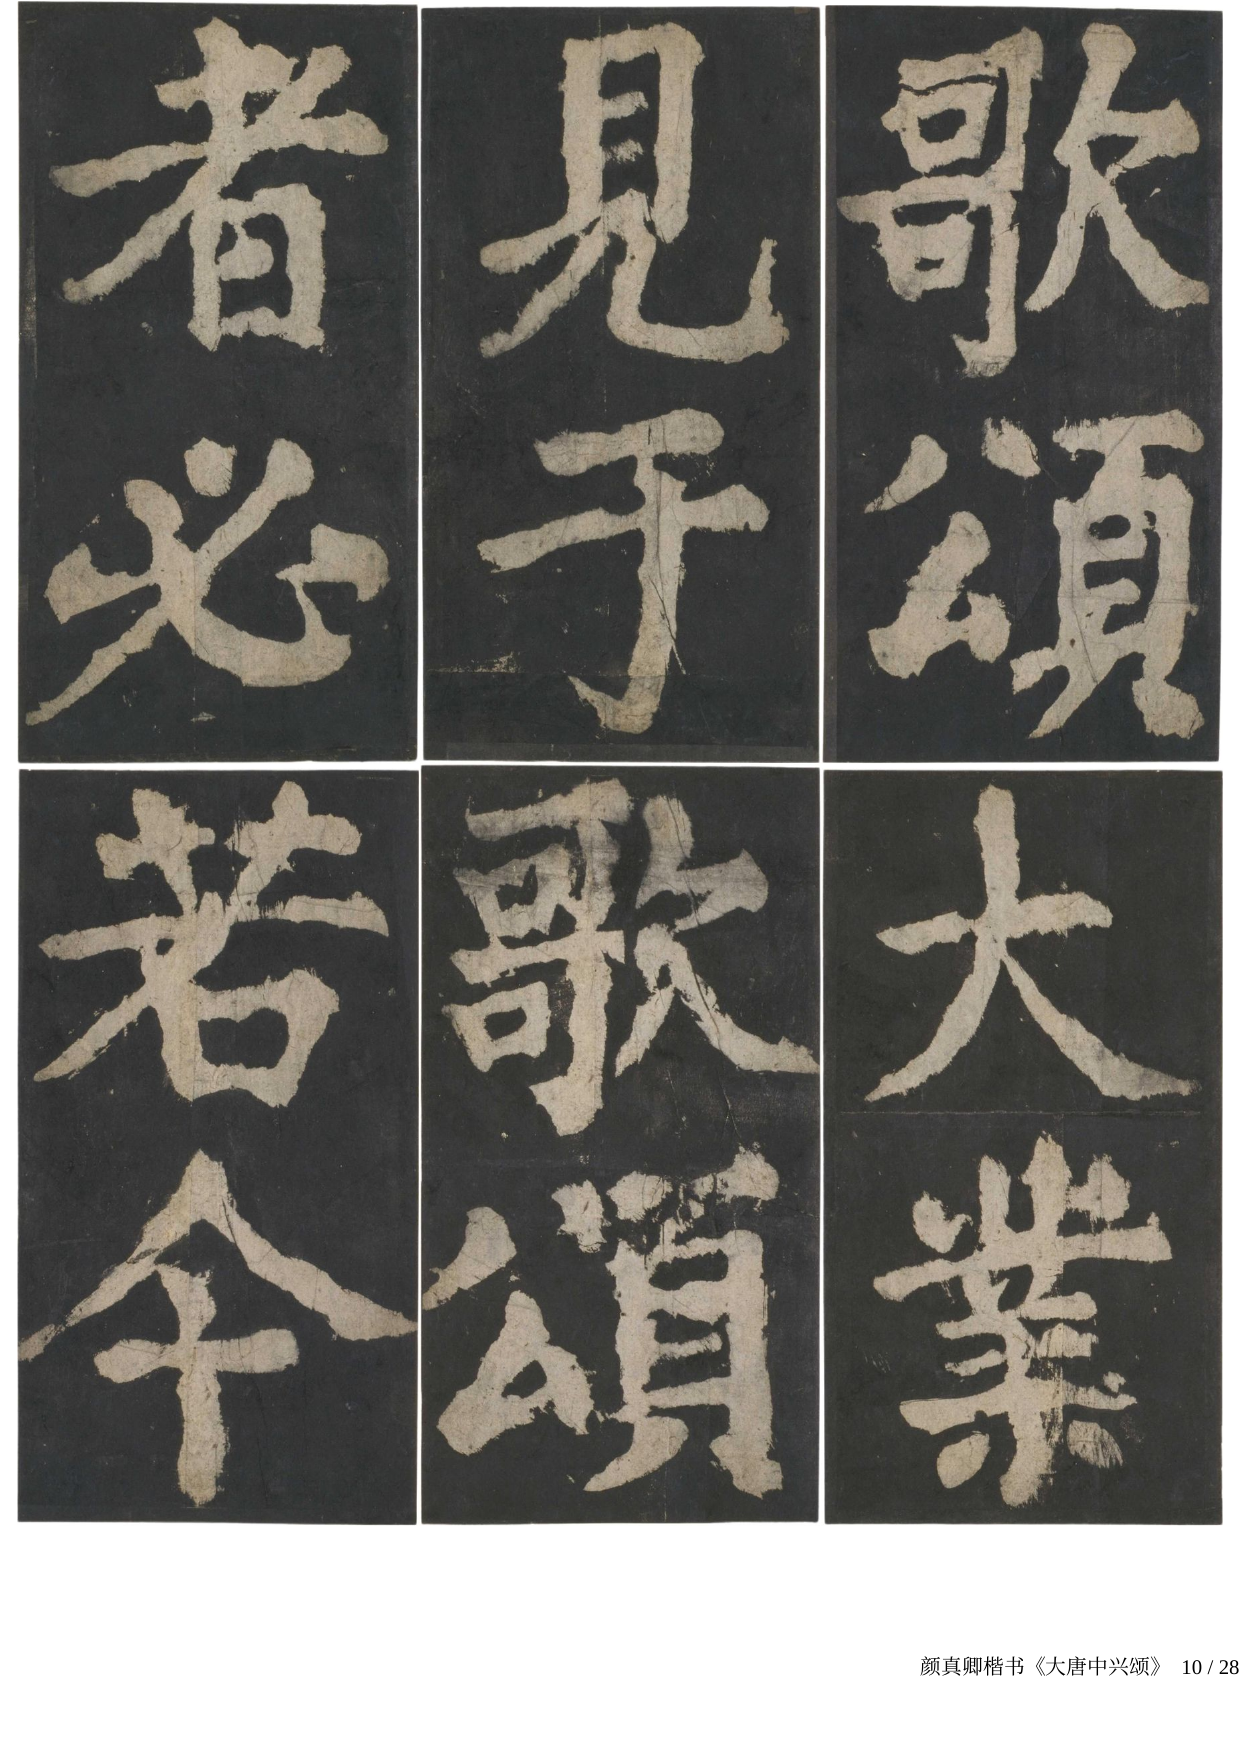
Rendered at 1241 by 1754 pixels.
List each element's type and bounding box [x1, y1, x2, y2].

picture [17, 1, 1224, 1526]
